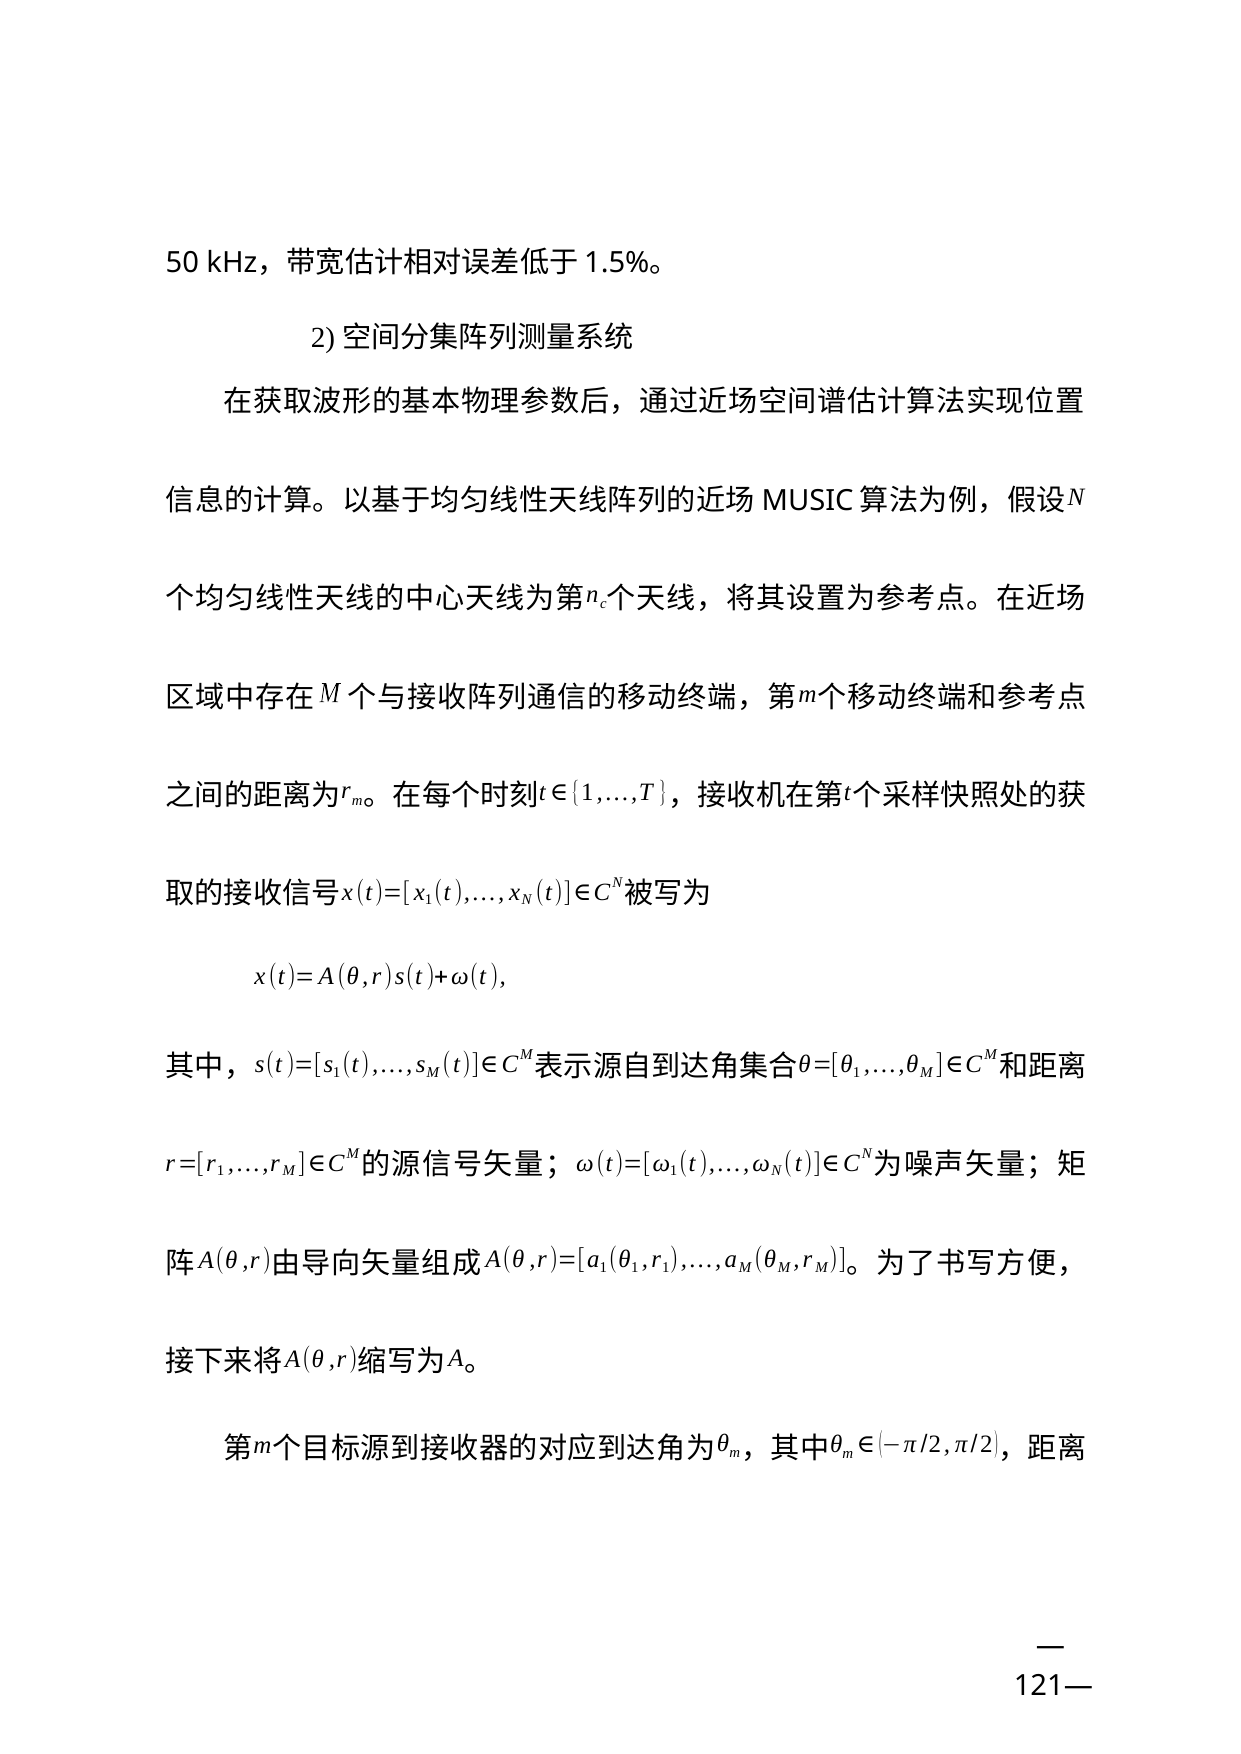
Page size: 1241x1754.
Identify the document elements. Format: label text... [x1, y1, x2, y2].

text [165, 1413, 1087, 1478]
text 其中，表示源自到达角集合和距离的源信号矢量；为噪声矢量；矩阵由导向矢量组成。为了书写方便，接下来将缩写为。 [165, 1031, 1087, 1392]
text 2) 空间分集阵列测量系统 [165, 313, 1087, 356]
text 在获取波形的基本物理参数后，通过近场空间谱估计算法实现位置信息的计算。以基于均匀线性天线阵列的近场MUSIC算法为例，假设个均匀线性天线的中心天线为第个天线，将其设置为参考点。在近场区域中存在个与接收阵列通信的移动终端，第个移动终端和参考点之间的距离为。在每个时刻，接收机在第个采样快照处的获取的接收信号被写为 [165, 366, 1087, 924]
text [165, 227, 1087, 292]
